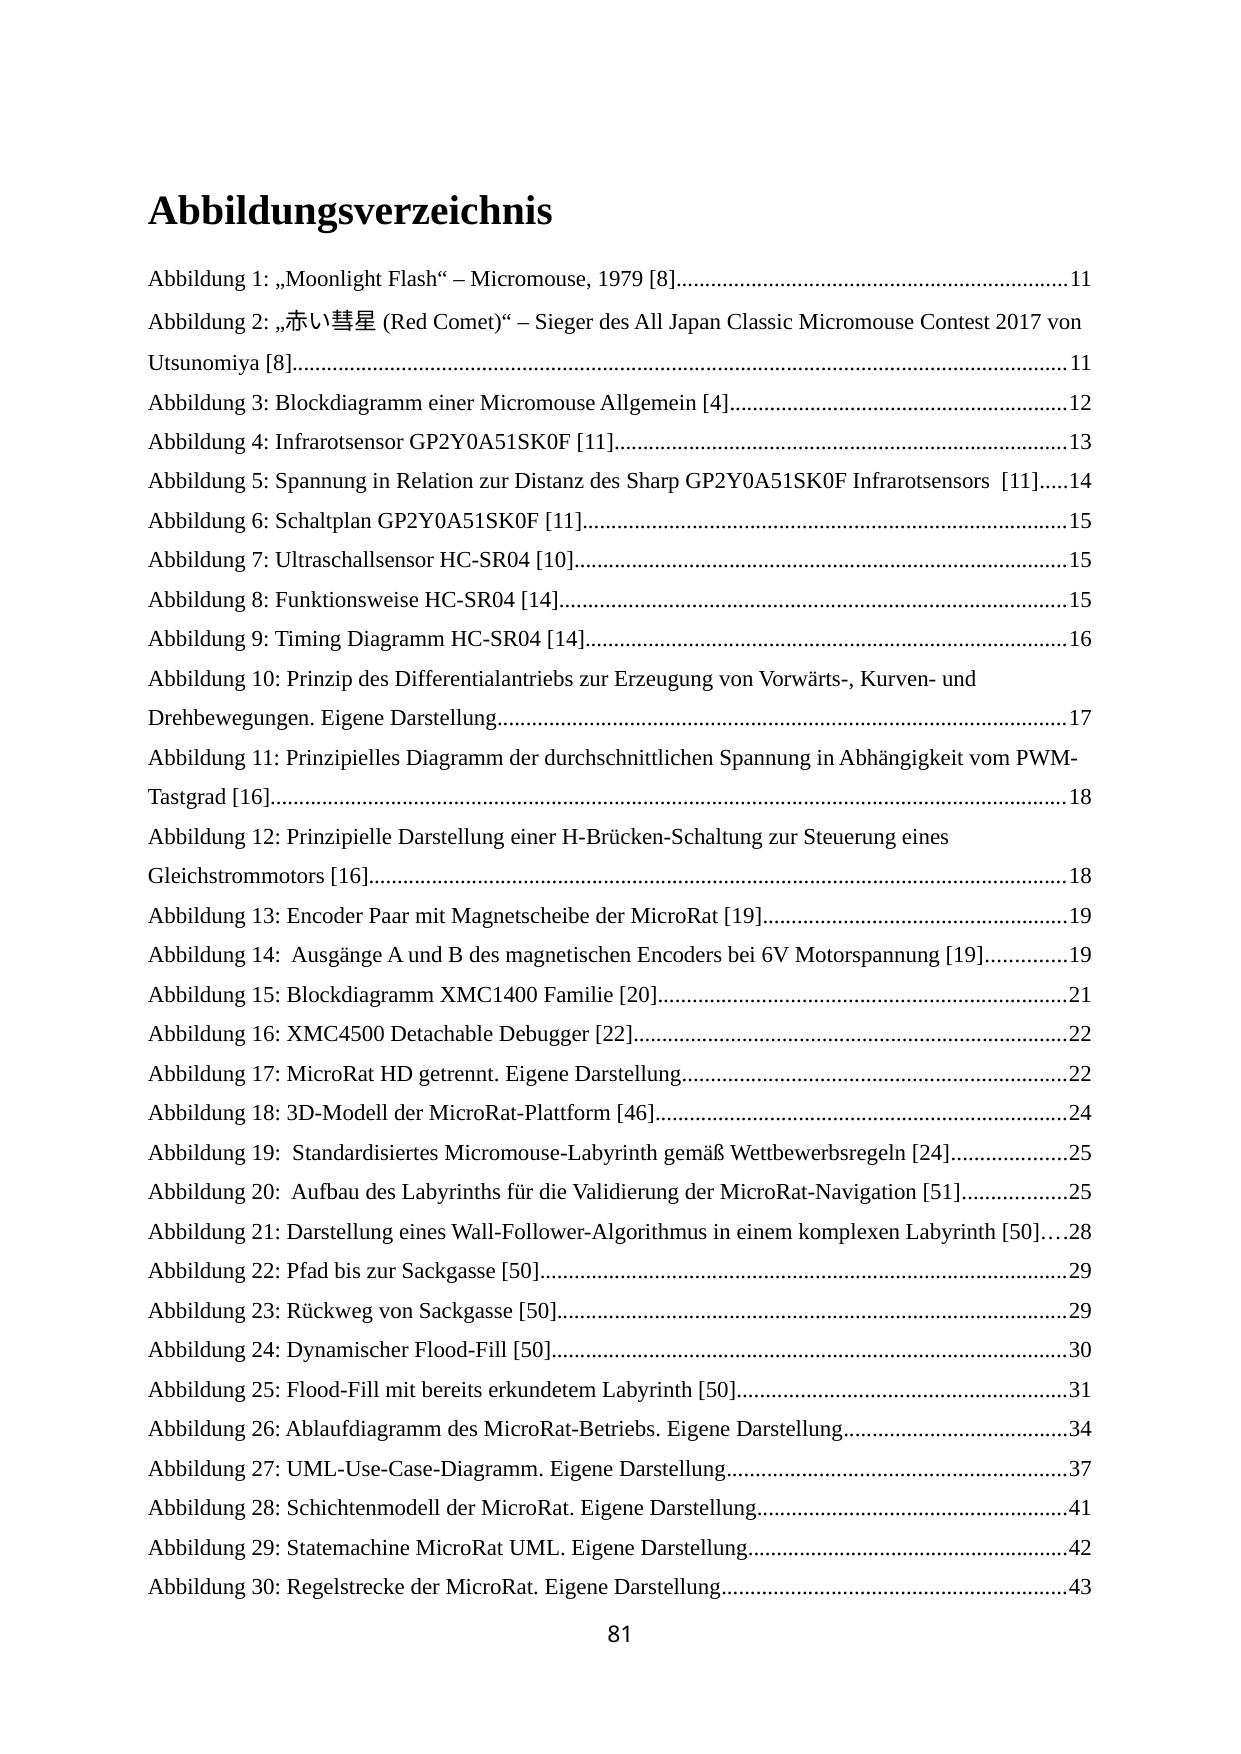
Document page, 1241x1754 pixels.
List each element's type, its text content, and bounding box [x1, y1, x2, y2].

text Abbildung 19: Standardisiertes Micromouse-Labyrinth gemäß Wettbewerbsregeln [24] 25 [148, 1139, 1093, 1165]
text Abbildung 8: Funktionsweise HC-SR04 [14] 15 [148, 586, 1093, 612]
text Abbildung 13: Encoder Paar mit Magnetscheibe der MicroRat [19] 19 [148, 902, 1093, 928]
text Abbildung 16: XMC4500 Detachable Debugger [22] 22 [148, 1020, 1093, 1047]
subtitle Abbildungsverzeichnis [148, 185, 1093, 233]
text Abbildung 7: Ultraschallsensor HC-SR04 [10] 15 [148, 547, 1093, 573]
text Abbildung 28: Schichtenmodell der MicroRat. Eigene Darstellung 41 [148, 1494, 1093, 1520]
text Abbildung 23: Rückweg von Sackgasse [50] 29 [148, 1297, 1093, 1323]
text Abbildung 24: Dynamischer Flood-Fill [50] 30 [148, 1336, 1093, 1362]
text Abbildung 2: „赤い彗星 (Red Comet)“ – Sieger des All Japan Classic Micromouse Contest 2017 von Utsunomiya [8] 11 [148, 305, 1093, 376]
text Abbildung 25: Flood-Fill mit bereits erkundetem Labyrinth [50] 31 [148, 1376, 1093, 1402]
text Abbildung 5: Spannung in Relation zur Distanz des Sharp GP2Y0A51SK0F Infrarotsensors [11] 14 [148, 468, 1093, 494]
text Abbildung 30: Regelstrecke der MicroRat. Eigene Darstellung 43 [148, 1573, 1093, 1599]
text Abbildung 4: Infrarotsensor GP2Y0A51SK0F [11] 13 [148, 428, 1093, 454]
text Abbildung 17: MicroRat HD getrennt. Eigene Darstellung 22 [148, 1060, 1093, 1086]
text Abbildung 3: Blockdiagramm einer Micromouse Allgemein [4] 12 [148, 389, 1093, 415]
text Abbildung 22: Pfad bis zur Sackgasse [50] 29 [148, 1257, 1093, 1283]
text Abbildung 21: Darstellung eines Wall-Follower-Algorithmus in einem komplexen Labyrinth [50] 28 [148, 1218, 1093, 1244]
text Abbildung 15: Blockdiagramm XMC1400 Familie [20] 21 [148, 981, 1093, 1007]
text Abbildung 18: 3D-Modell der MicroRat-Plattform [46] 24 [148, 1099, 1093, 1126]
text Abbildung 26: Ablaufdiagramm des MicroRat-Betriebs. Eigene Darstellung 34 [148, 1415, 1093, 1441]
text Abbildung 11: Prinzipielles Diagramm der durchschnittlichen Spannung in Abhängigkeit vom PWM-Tastgrad [16] 18 [148, 744, 1093, 810]
text Abbildung 10: Prinzip des Differentialantriebs zur Erzeugung von Vorwärts-, Kurven- und Drehbewegungen. Eigene Darstellung 17 [148, 665, 1093, 731]
text Abbildung 9: Timing Diagramm HC-SR04 [14] 16 [148, 626, 1093, 652]
text Abbildung 27: UML-Use-Case-Diagramm. Eigene Darstellung 37 [148, 1454, 1093, 1481]
text Abbildung 12: Prinzipielle Darstellung einer H-Brücken-Schaltung zur Steuerung eines Gleichstrommotors [16] 18 [148, 823, 1093, 889]
text Abbildung 20: Aufbau des Labyrinths für die Validierung der MicroRat-Navigation [51] 25 [148, 1178, 1093, 1204]
text Abbildung 29: Statemachine MicroRat UML. Eigene Darstellung 42 [148, 1533, 1093, 1560]
text Abbildung 6: Schaltplan GP2Y0A51SK0F [11] 15 [148, 507, 1093, 533]
text Abbildung 1: „Moonlight Flash“ – Micromouse, 1979 [8] 11 [148, 265, 1093, 292]
text Abbildung 14: Ausgänge A und B des magnetischen Encoders bei 6V Motorspannung [19] 19 [148, 941, 1093, 968]
